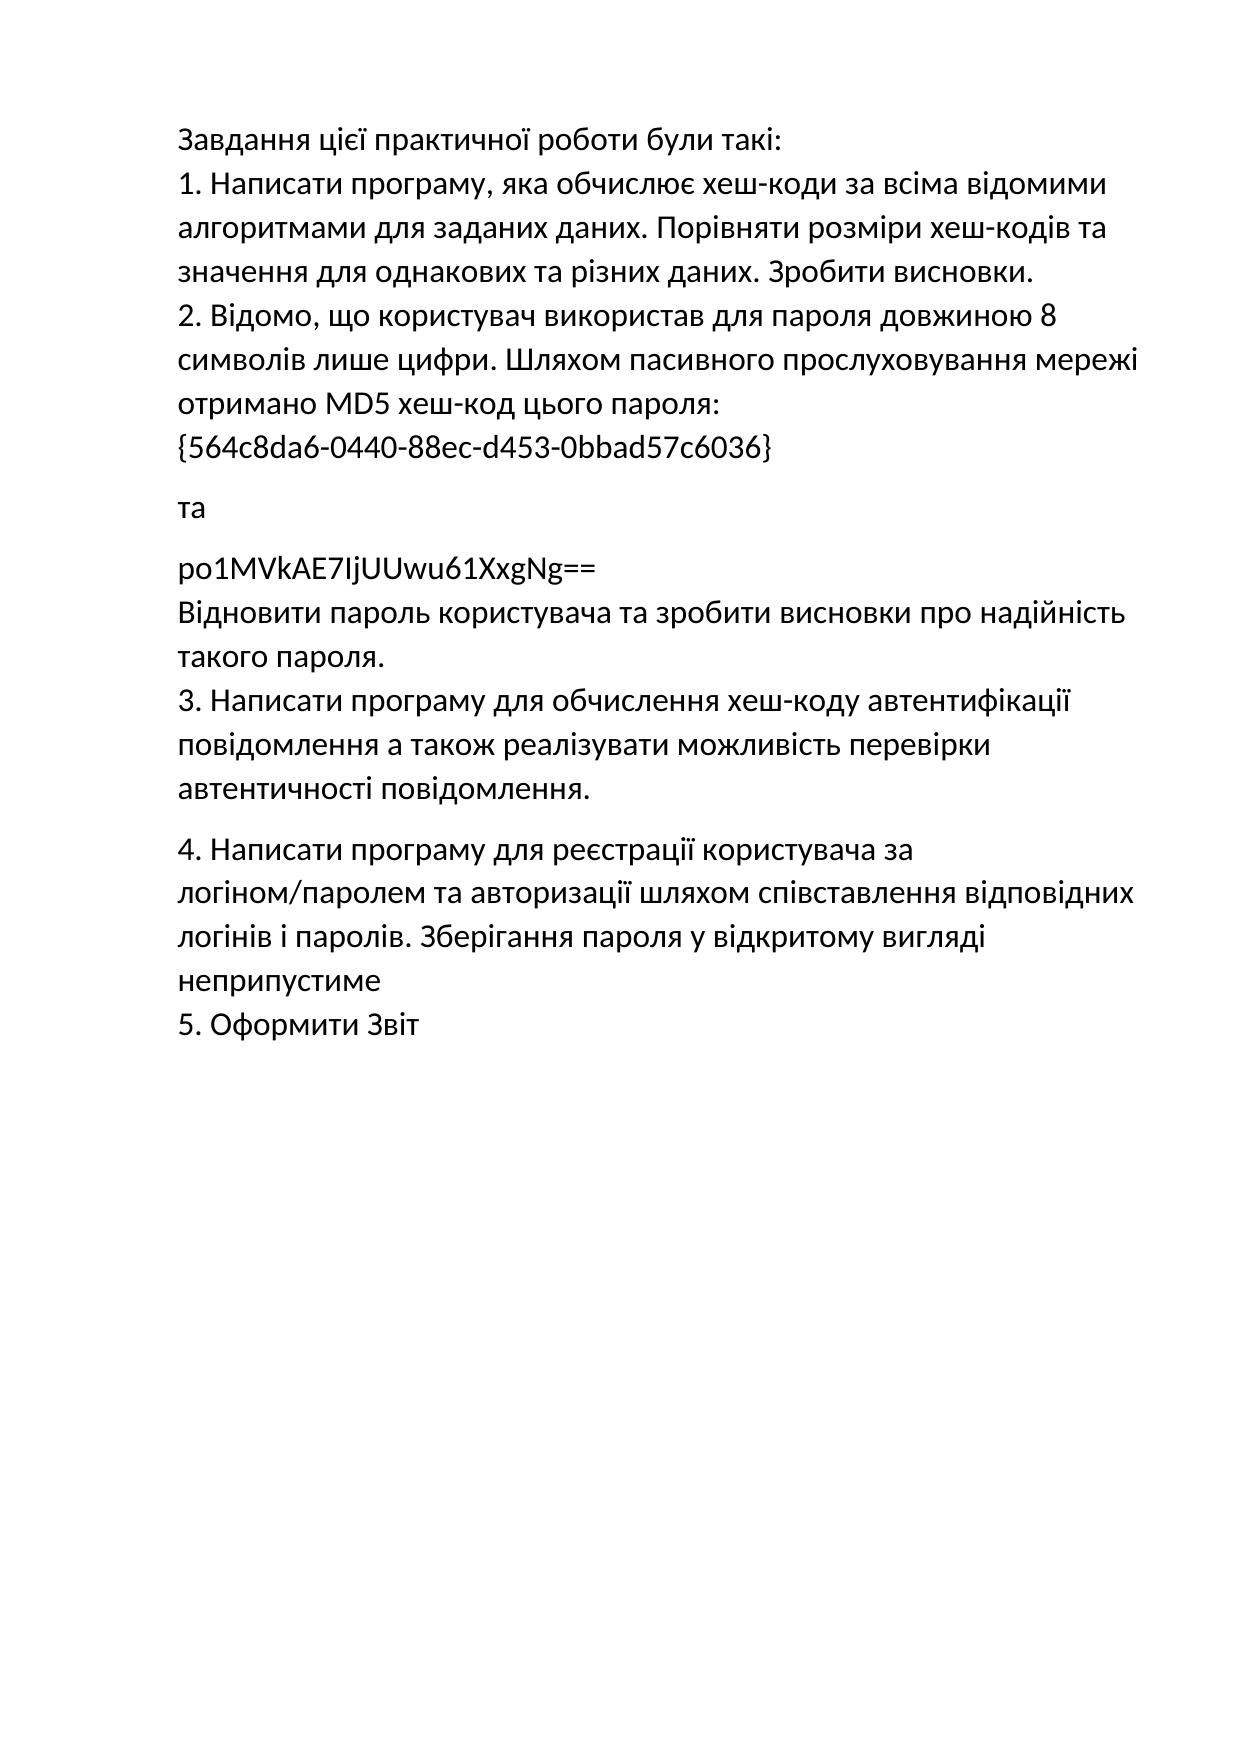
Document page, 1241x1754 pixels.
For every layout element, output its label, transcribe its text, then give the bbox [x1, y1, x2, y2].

text та [177, 486, 1152, 527]
text po1MVkAE7IjUUwu61XxgNg== Відновити пароль користувача та зробити висновки про надійність такого пароля. 3. Написати програму для обчислення хеш-коду автентифікації повідомлення а також реалізувати можливість перевірки автентичності повідомлення. [177, 547, 1152, 808]
text 4. Написати програму для реєстрації користувача за логіном/паролем та авторизації шляхом співставлення відповідних логінів і паролів. Зберігання пароля у відкритому вигляді неприпустиме 5. Оформити Звіт [177, 827, 1152, 1044]
text Завдання цієї практичної роботи були такі: 1. Написати програму, яка обчислює хеш-коди за всіма відомими алгоритмами для заданих даних. Порівняти розміри хеш-кодів та значення для однакових та різних даних. Зробити висновки. 2. Відомо, що користувач використав для пароля довжиною 8 символів лише цифри. Шляхом пасивного прослуховування мережі отримано MD5 хеш-код цього пароля: {564c8da6-0440-88ec-d453-0bbad57c6036} [177, 118, 1152, 467]
